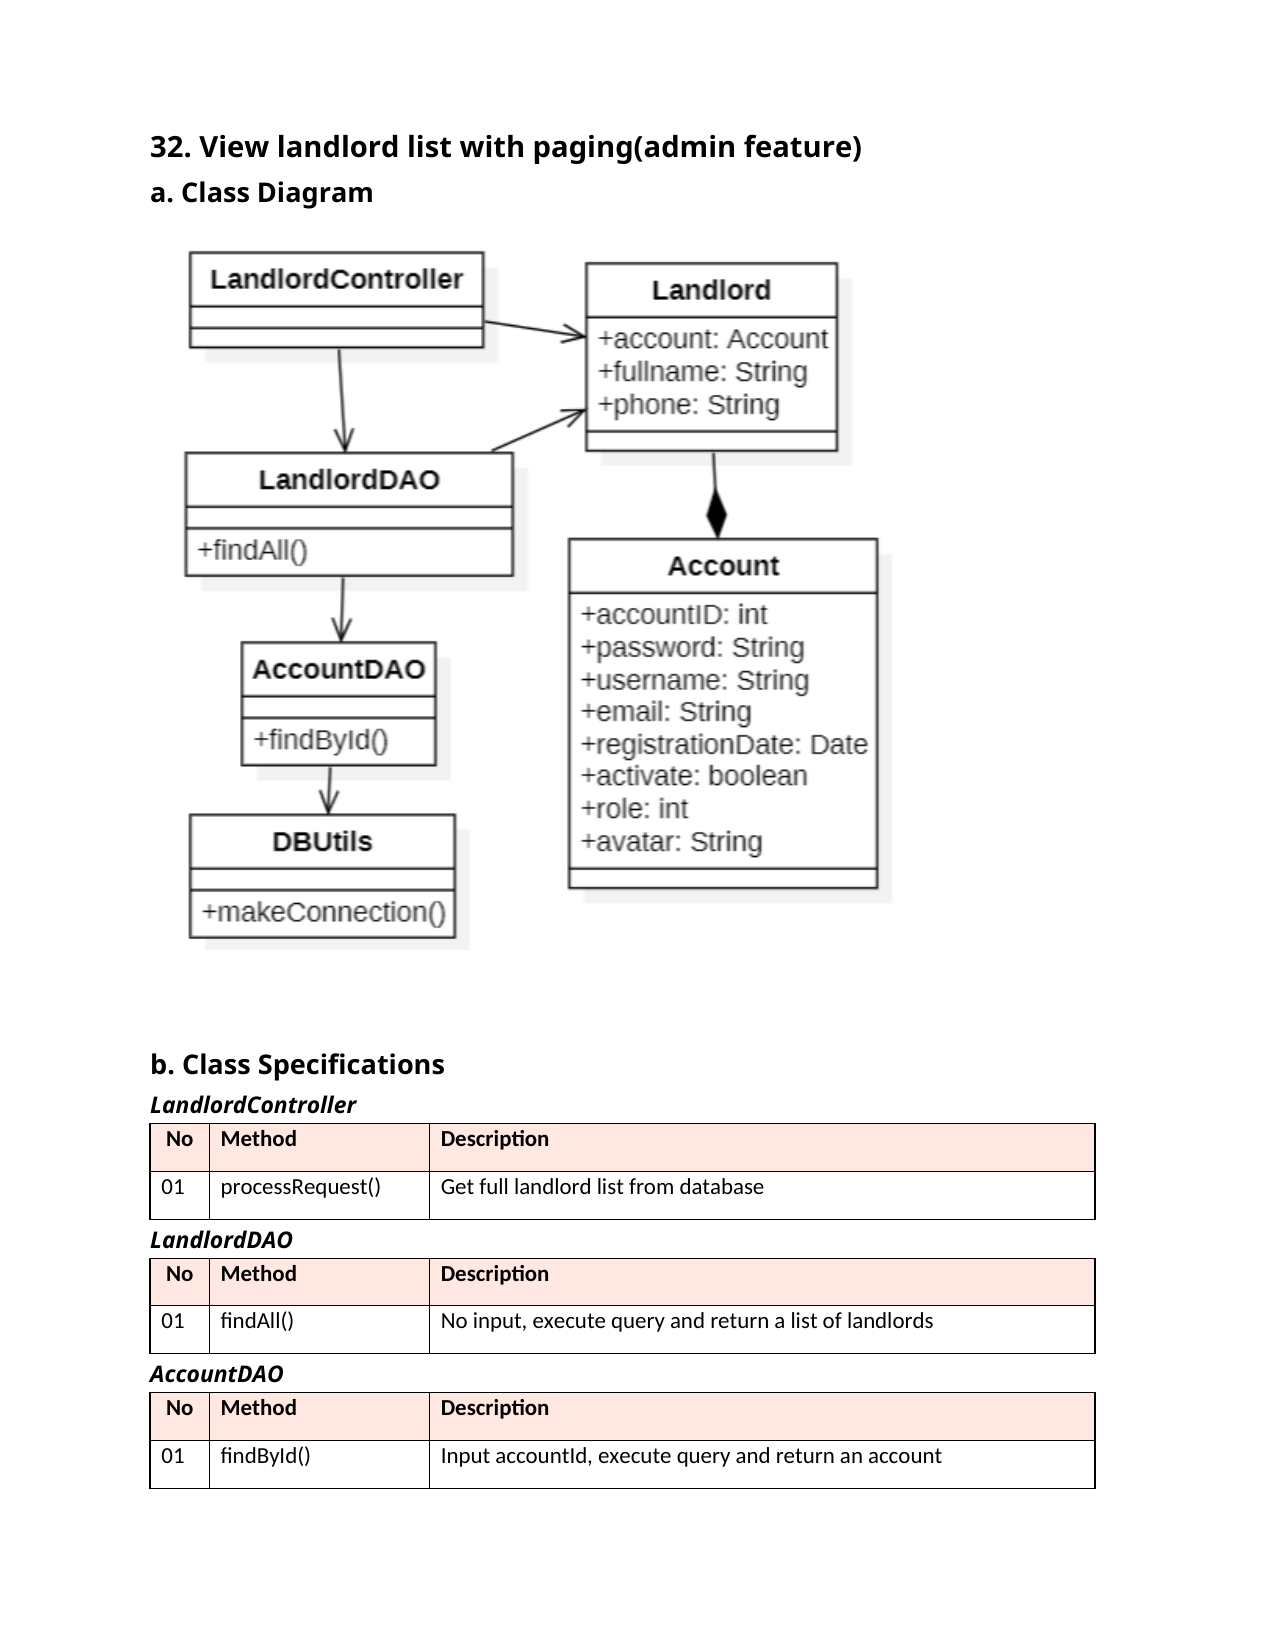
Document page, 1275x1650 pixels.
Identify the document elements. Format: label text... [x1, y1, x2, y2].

table_cell 01 [151, 1441, 209, 1488]
subtitle a. Class Diagram [150, 173, 1125, 210]
table_cell 01 [151, 1306, 209, 1353]
picture [153, 232, 932, 950]
table_header Method [210, 1393, 429, 1440]
table_header Method [210, 1124, 429, 1171]
table_header Description [430, 1259, 1094, 1305]
subtitle 32. View landlord list with paging(admin feature) [150, 126, 1125, 166]
table_header Method [210, 1259, 429, 1305]
table_header No [151, 1124, 209, 1171]
table_cell findById() [210, 1441, 429, 1488]
table_cell processRequest() [210, 1172, 429, 1219]
table_header No [151, 1393, 209, 1440]
table_cell findAll() [210, 1306, 429, 1353]
table_header Description [430, 1124, 1094, 1171]
table_header No [151, 1259, 209, 1305]
table_cell No input, execute query and return a list of landlords [430, 1306, 1094, 1353]
table_cell Input accountId, execute query and return an account [430, 1441, 1094, 1488]
subtitle b. Class Specifications [150, 1045, 1125, 1082]
table_cell 01 [151, 1172, 209, 1219]
table_cell Get full landlord list from database [430, 1172, 1094, 1219]
table_header Description [430, 1393, 1094, 1440]
